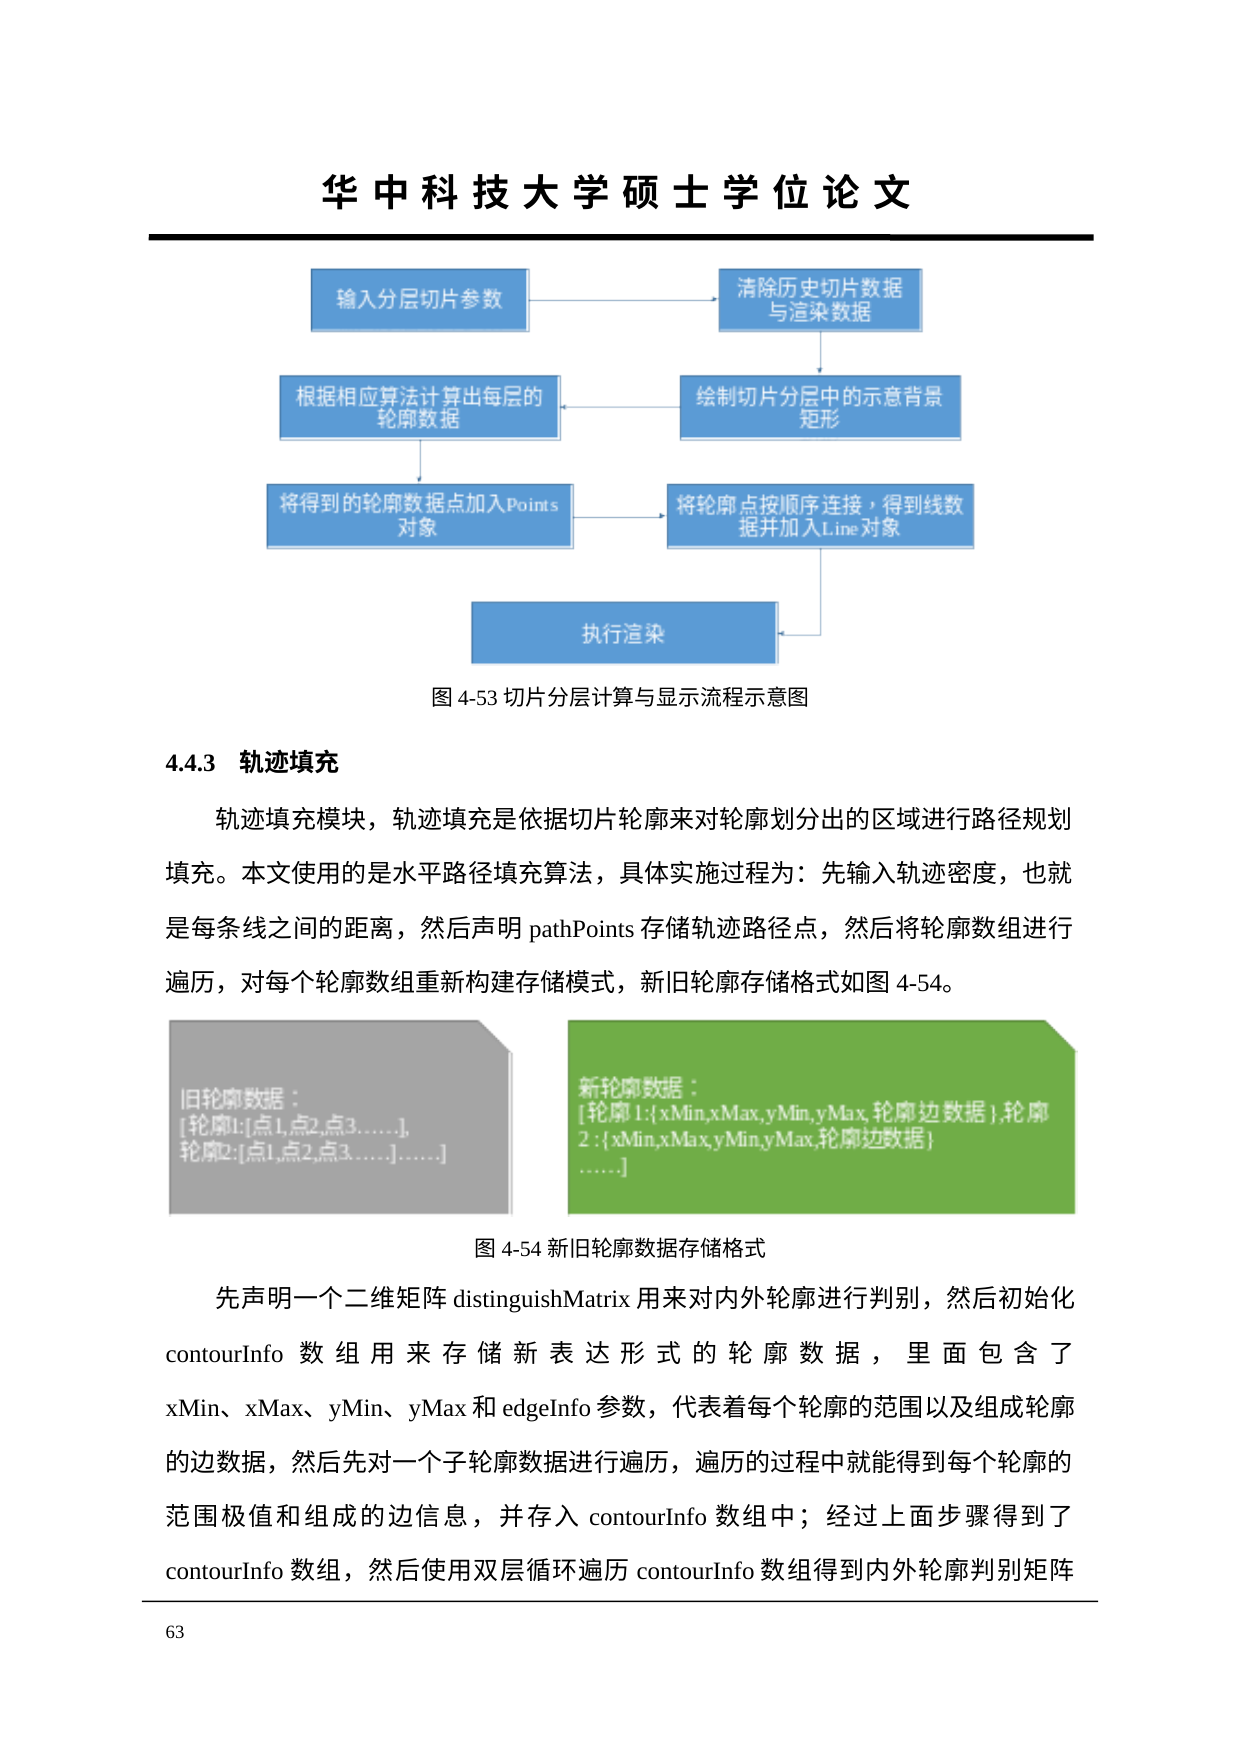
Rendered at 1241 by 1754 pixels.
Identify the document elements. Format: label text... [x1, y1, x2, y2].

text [165, 1279, 1075, 1587]
subtitle 轨迹填充 [165, 742, 1075, 778]
